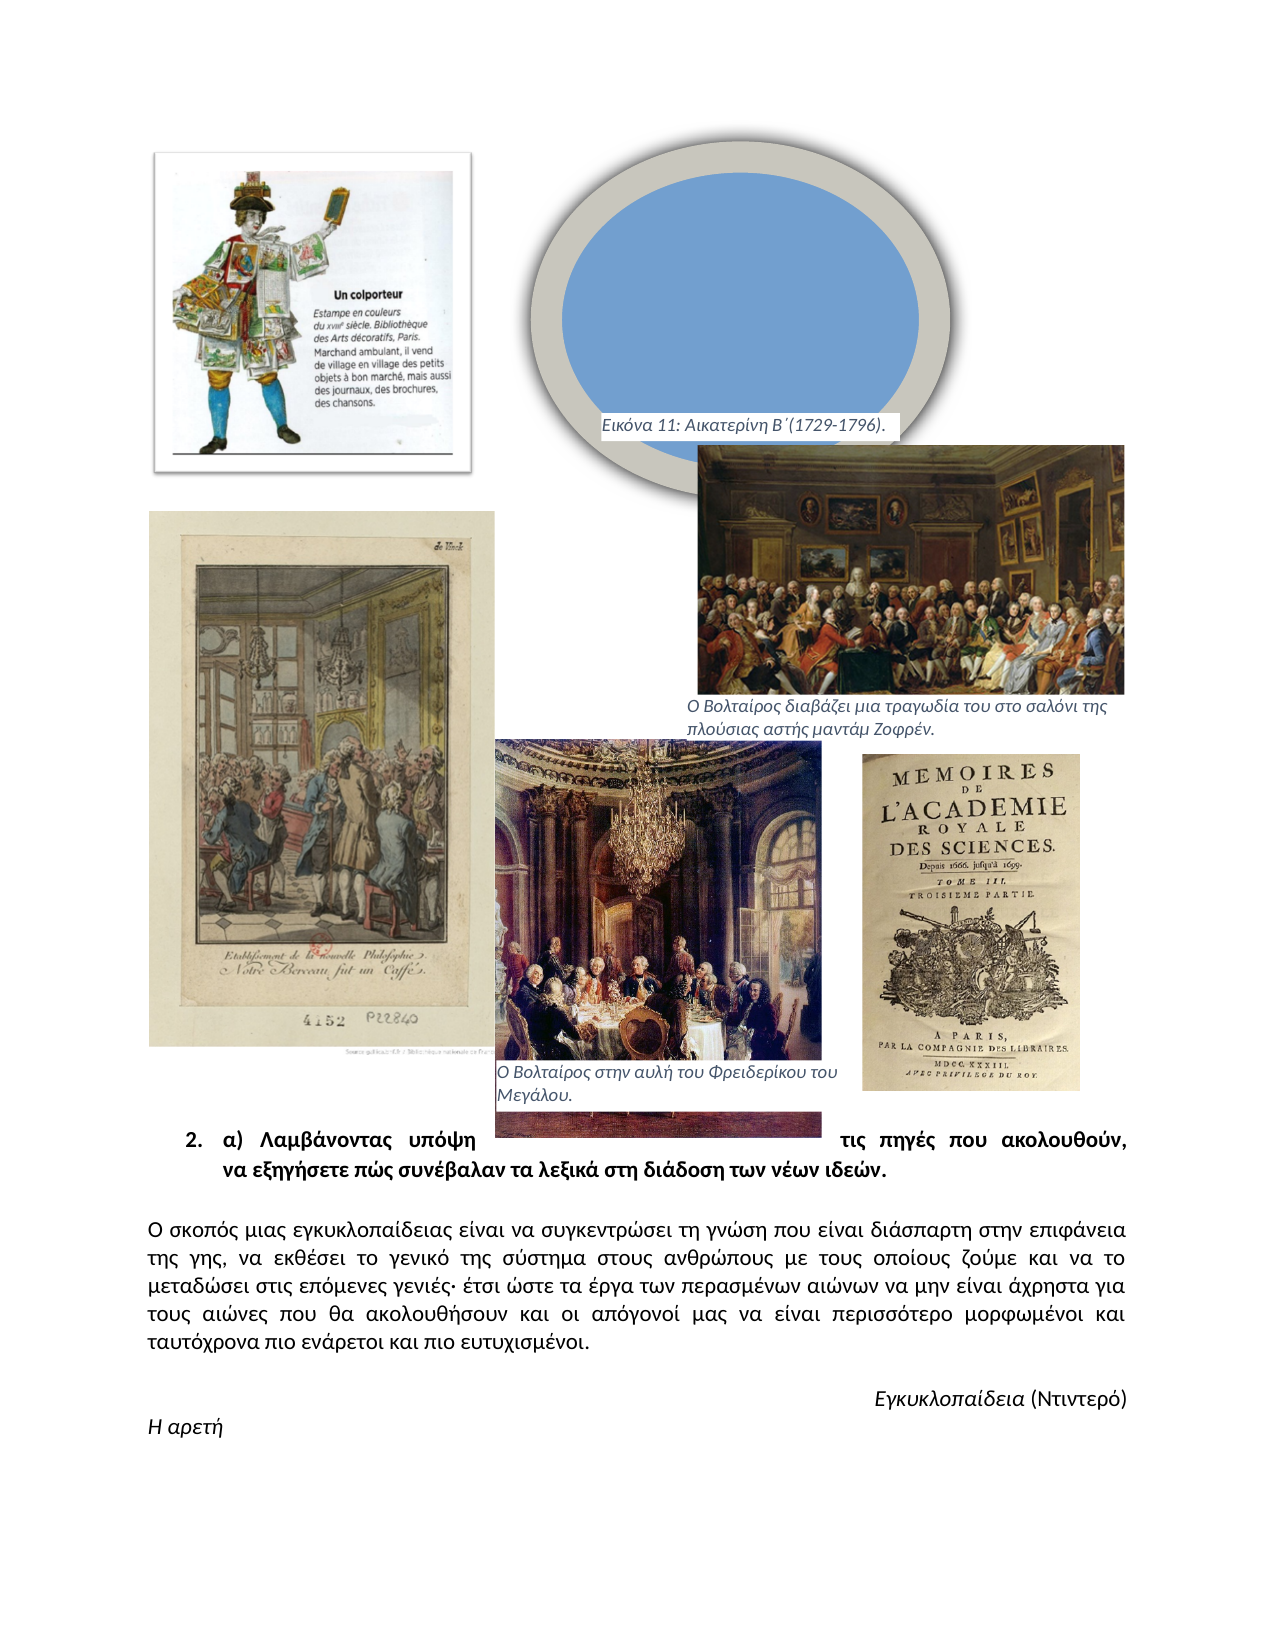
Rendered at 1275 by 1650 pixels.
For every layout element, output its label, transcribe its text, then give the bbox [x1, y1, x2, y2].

text Ο σκοπός μιας εγκυκλοπαίδειας είναι να συγκεντρώσει τη γνώση που είναι διάσπαρτη στην επιφάνεια της γης, να εκθέσει το γενικό της σύστημα στους ανθρώπους με τους οποίους ζούμε και να το μεταδώσει στις επόμενες γενιές· έτσι ώστε τα έργα των περασμένων αιώνων να μην είναι άχρηστα για τους αιώνες που θα ακολουθήσουν και οι απόγονοί μας να είναι περισσότερο μορφωμένοι και ταυτόχρονα πιο ενάρετοι και πιο ευτυχισμένοι. [148, 1215, 1127, 1355]
picture [862, 754, 1080, 1091]
picture [696, 445, 1125, 694]
text Εγκυκλοπαίδεια (Ντιντερό) [148, 1384, 1127, 1412]
picture [147, 511, 822, 1136]
text Η αρετή [148, 1412, 1127, 1440]
picture [147, 147, 478, 481]
list α) Λαμβάνοντας υπόψη τις πηγές που ακολουθούν, να εξηγήσετε πώς συνέβαλαν τα λεξικά στη διάδοση των νέων ιδεών. [185, 1125, 1127, 1183]
